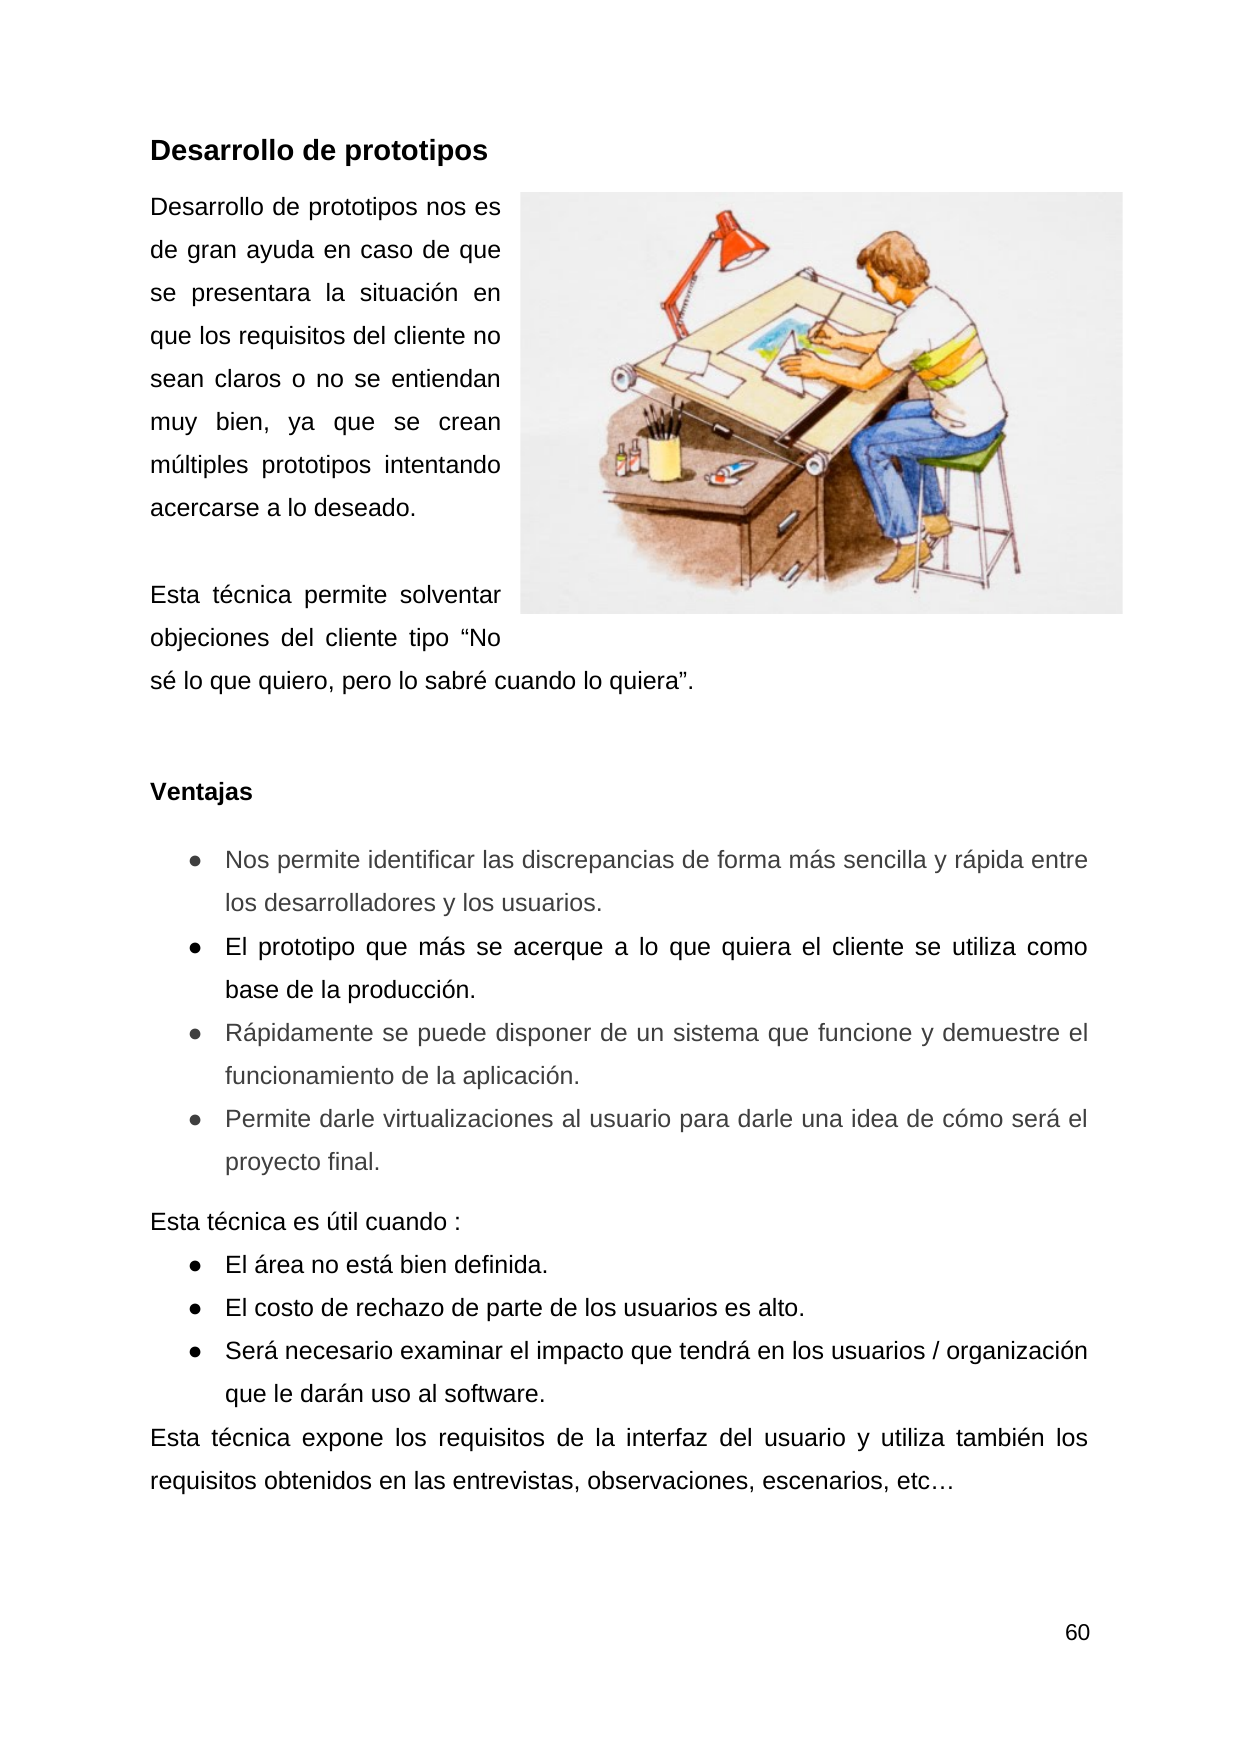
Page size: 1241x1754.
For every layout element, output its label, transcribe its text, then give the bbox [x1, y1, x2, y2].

subtitle Ventajas [150, 777, 1090, 806]
list El costo de rechazo de parte de los usuarios es alto. [187, 1293, 1090, 1322]
list Nos permite identificar las discrepancias de forma más sencilla y rápida entre los desarrolladores y los usuarios. [187, 845, 1090, 917]
list Será necesario examinar el impacto que tendrá en los usuarios / organización que le darán uso al software. [187, 1336, 1090, 1408]
list Permite darle virtualizaciones al usuario para darle una idea de cómo será el proyecto final. [187, 1104, 1090, 1176]
text Esta técnica expone los requisitos de la interfaz del usuario y utiliza también los requisitos obtenidos en las entrevistas, observaciones, escenarios, etc… [150, 1422, 1090, 1494]
list El prototipo que más se acerque a lo que quiera el cliente se utiliza como base de la producción. [187, 931, 1090, 1003]
list El área no está bien definida. [187, 1250, 1090, 1279]
text Desarrollo de prototipos nos es de gran ayuda en caso de que se presentara la situación en que los requisitos del cliente no sean claros o no se entiendan muy bien, ya que se crean múltiples prototipos intentando acercarse a lo deseado. [150, 191, 1090, 522]
list Rápidamente se puede disponer de un sistema que funcione y demuestre el funcionamiento de la aplicación. [187, 1018, 1090, 1089]
text Esta técnica permite solventar objeciones del cliente tipo “No sé lo que quiero, pero lo sabré cuando lo quiera”. [150, 579, 1090, 694]
picture [520, 192, 1123, 614]
subtitle Desarrollo de prototipos [150, 133, 1090, 166]
text Esta técnica es útil cuando : [150, 1207, 1090, 1236]
